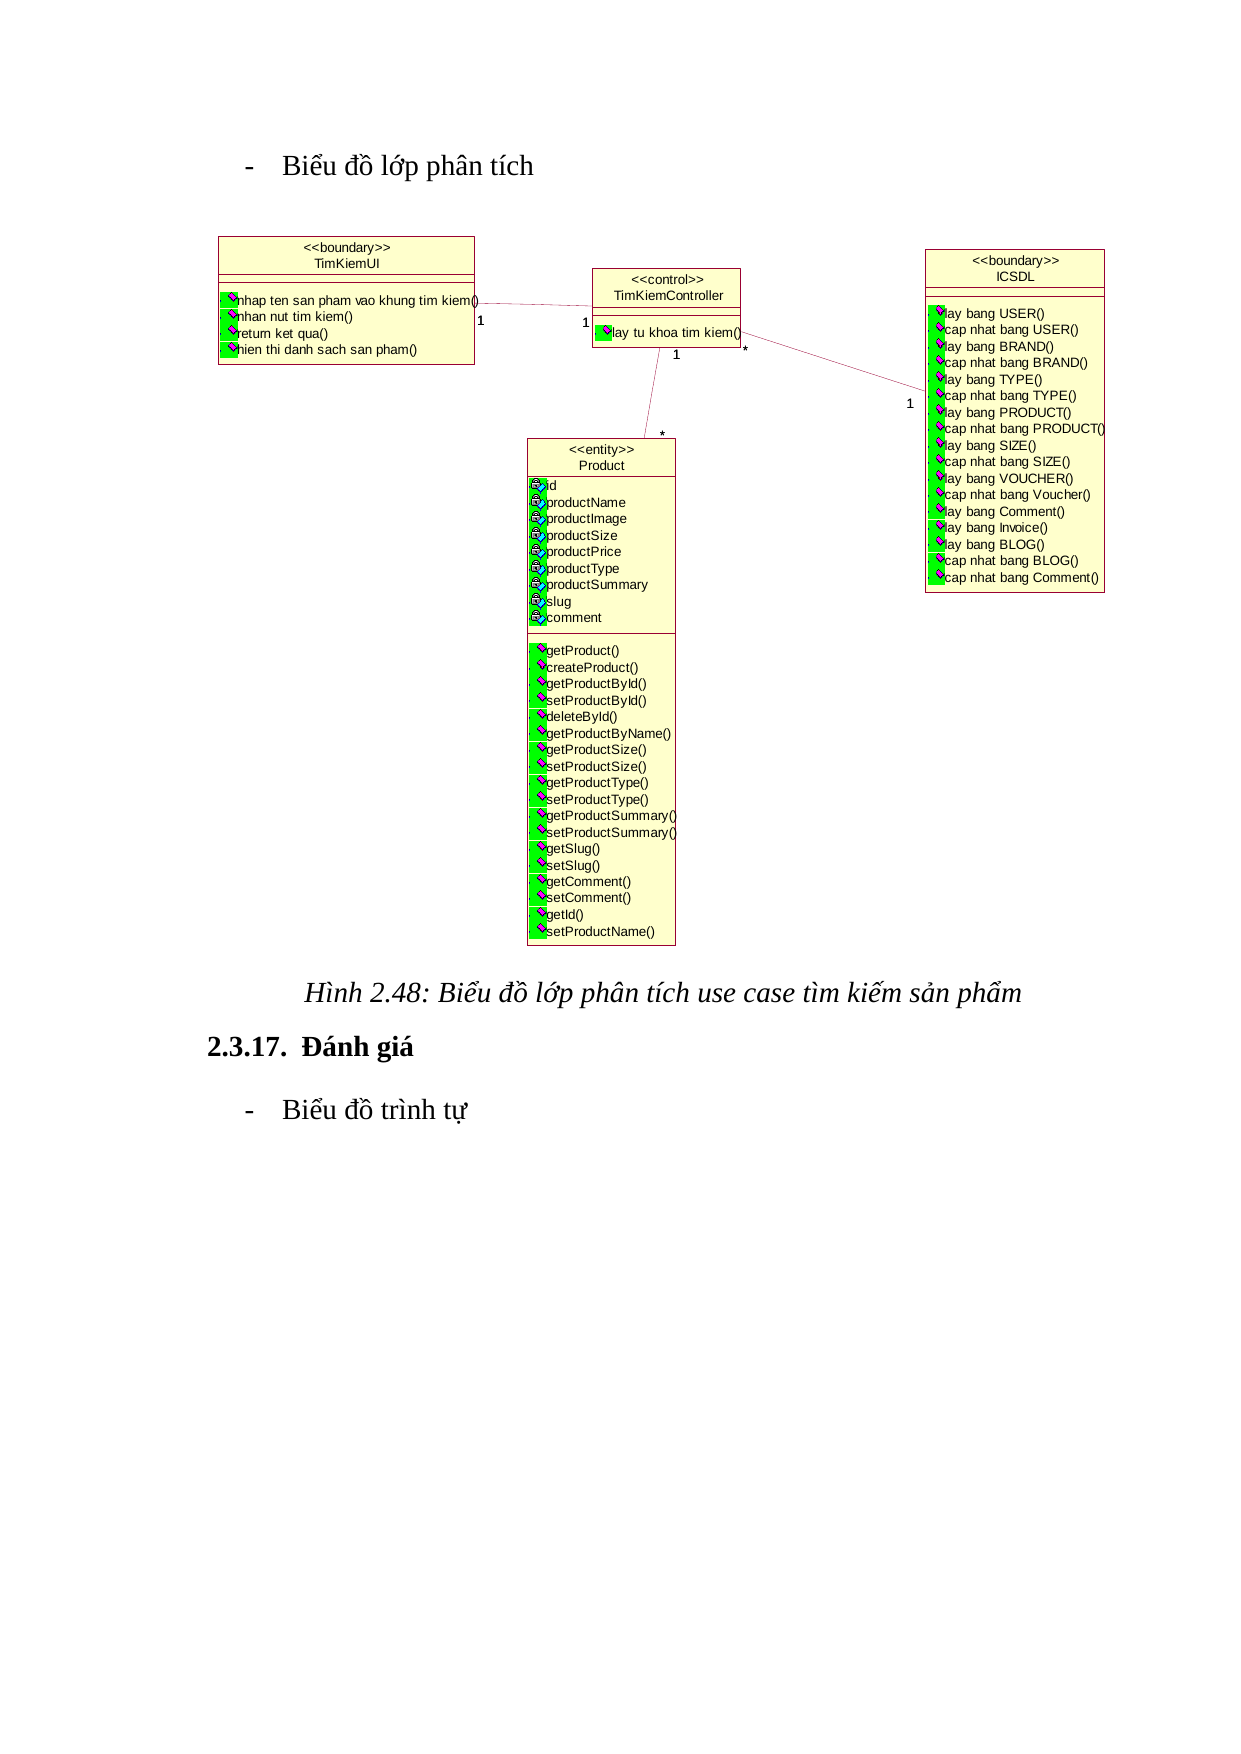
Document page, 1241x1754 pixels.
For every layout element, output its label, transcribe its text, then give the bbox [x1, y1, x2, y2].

list Biểu đồ lớp phân tích [244, 148, 1122, 181]
text Hình 2.48: Biểu đồ lớp phân tích use case tìm kiếm sản phẩm [207, 975, 1122, 1009]
list Biểu đồ trình tự [244, 1092, 1122, 1126]
subtitle Đánh giá [207, 1029, 1122, 1063]
